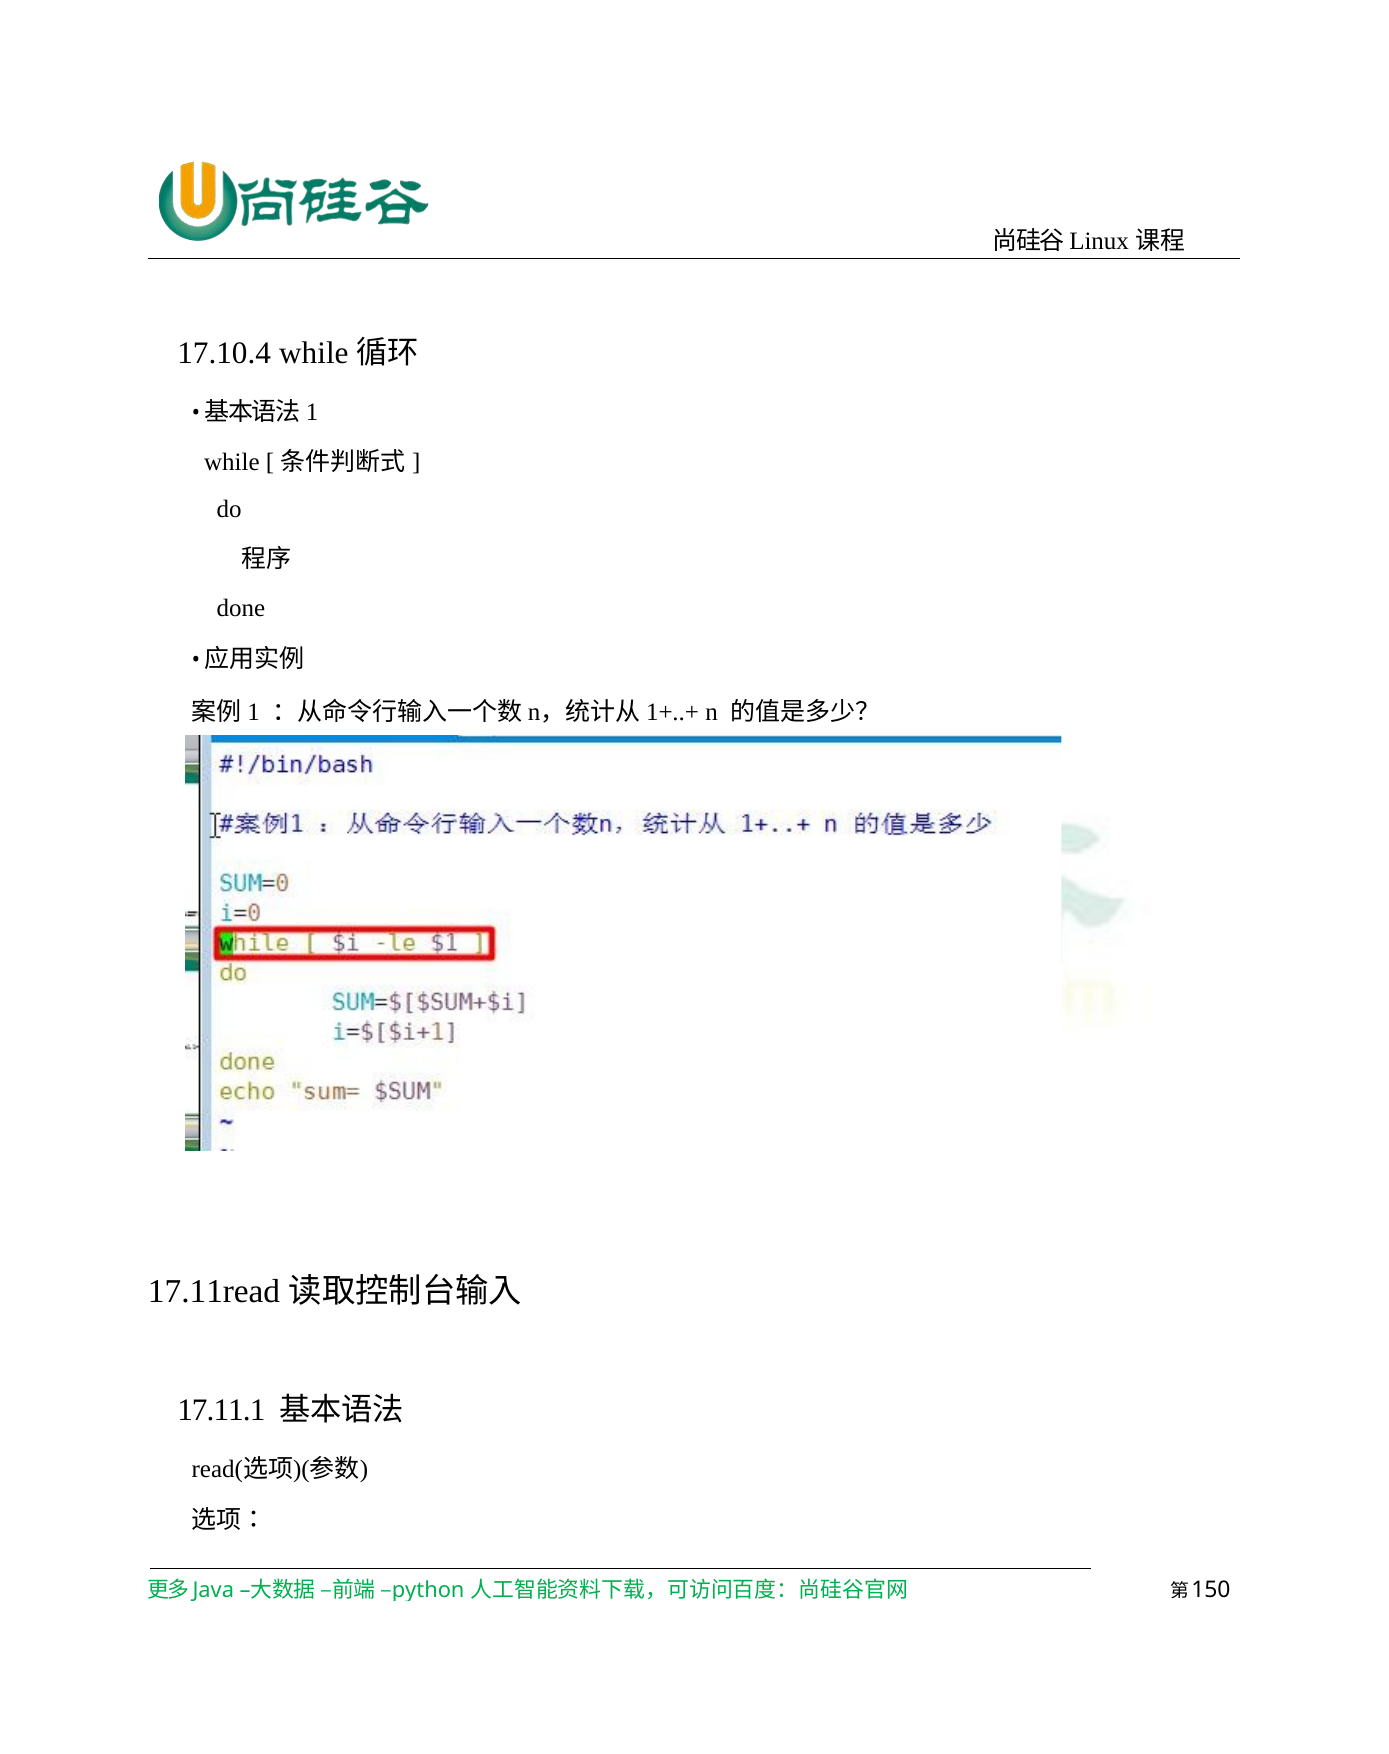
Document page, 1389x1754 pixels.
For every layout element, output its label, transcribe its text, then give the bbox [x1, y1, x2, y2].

text 程序 [241, 541, 1345, 575]
text 案例 1 ：从命令行输入一个数 n，统计从 1+..+ n 的值是多少？ [191, 691, 1345, 728]
text done [216, 593, 1345, 622]
subtitle while 循环 [177, 330, 1345, 372]
list 基本语法 1 [191, 393, 1345, 427]
text 选项： [191, 1501, 1345, 1535]
subtitle read 读取控制台输入 [148, 1267, 1345, 1312]
list 应用实例 [191, 641, 1345, 675]
text while [ 条件判断式 ] do [204, 444, 433, 523]
subtitle 基本语法 [177, 1387, 1345, 1429]
text read(选项)(参数) [191, 1451, 1345, 1485]
picture [185, 735, 1152, 1151]
picture [158, 161, 429, 241]
